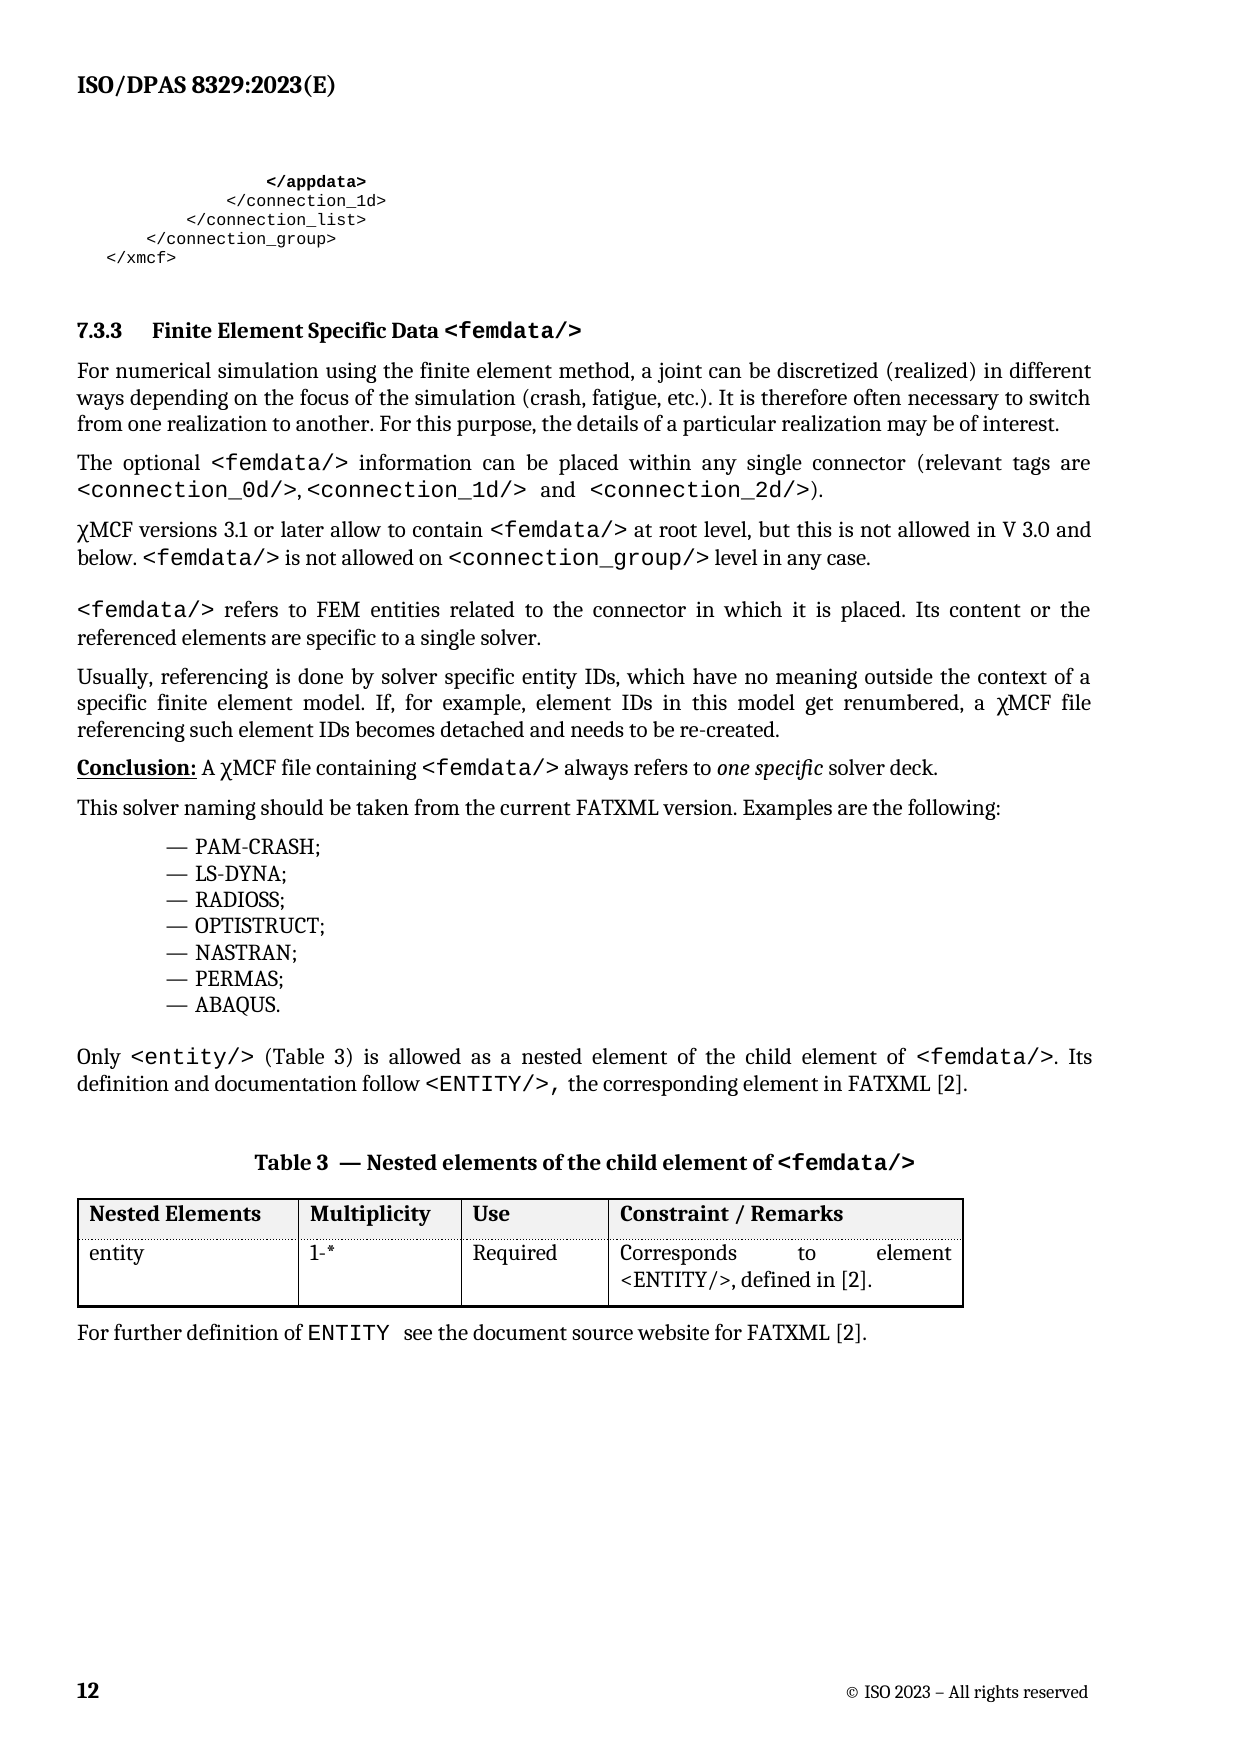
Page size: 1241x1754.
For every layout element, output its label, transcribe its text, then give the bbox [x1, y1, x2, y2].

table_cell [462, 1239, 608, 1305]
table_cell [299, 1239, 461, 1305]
list PERMAS; [165, 966, 1092, 992]
text Only <entity/> (Table 3) is allowed as a nested element of the child element of <femdata/>. Its definition and documentation follow <ENTITY/>, the corresponding element in FATXML . [77, 1043, 1092, 1098]
list OPTISTRUCT; [165, 913, 1092, 939]
text </connection_list> [94, 212, 1075, 230]
text For numerical simulation using the finite element method, a joint can be discretized (realized) in different ways depending on the focus of the simulation (crash, fatigue, etc.). It is therefore often necessary to switch from one realization to another. For this purpose, the details of a particular realization may be of interest. [77, 358, 1092, 437]
subtitle Finite Element Specific Data <femdata/> [77, 318, 1092, 346]
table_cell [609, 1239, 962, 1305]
text </connection_1d> [94, 193, 1075, 212]
list LS-DYNA; [165, 860, 1092, 887]
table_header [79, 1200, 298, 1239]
text χMCF versions 3.1 or later allow to contain <femdata/> at root level, but this is not allowed in V 3.0 and below. <femdata/> is not allowed on <connection_group/> level in any case. [77, 517, 1092, 572]
list ABAQUS. [165, 992, 1092, 1018]
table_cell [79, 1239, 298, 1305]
list PAM-CRASH; [165, 834, 1092, 860]
text Conclusion: A χMCF file containing <femdata/> always refers to one specific solver deck. [77, 755, 1092, 783]
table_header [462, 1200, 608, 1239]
list NASTRAN; [165, 939, 1092, 966]
text </connection_group> [94, 230, 1075, 249]
text Usually, referencing is done by solver specific entity IDs, which have no meaning outside the context of a specific finite element model. If, for example, element IDs in this model get renumbered, a χMCF file referencing such element IDs becomes detached and needs to be re-created. [77, 664, 1092, 743]
text Table 3 — Nested elements of the child element of <femdata/> [77, 1150, 1092, 1177]
text </xmcf> [94, 249, 1075, 268]
text For further definition of ENTITY see the document source website for FATXML . [77, 1320, 1092, 1347]
text <femdata/> refers to FEM entities related to the connector in which it is placed. Its content or the referenced elements are specific to a single solver. [77, 597, 1092, 651]
list RADIOSS; [165, 887, 1092, 913]
text This solver naming should be taken from the current FATXML version. Examples are the following: [77, 795, 1092, 822]
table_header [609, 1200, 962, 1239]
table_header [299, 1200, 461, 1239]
text The optional <femdata/> information can be placed within any single connector (relevant tags are <connection_0d/>, <connection_1d/> and <connection_2d/>). [77, 450, 1092, 505]
text </appdata> [94, 174, 1075, 193]
